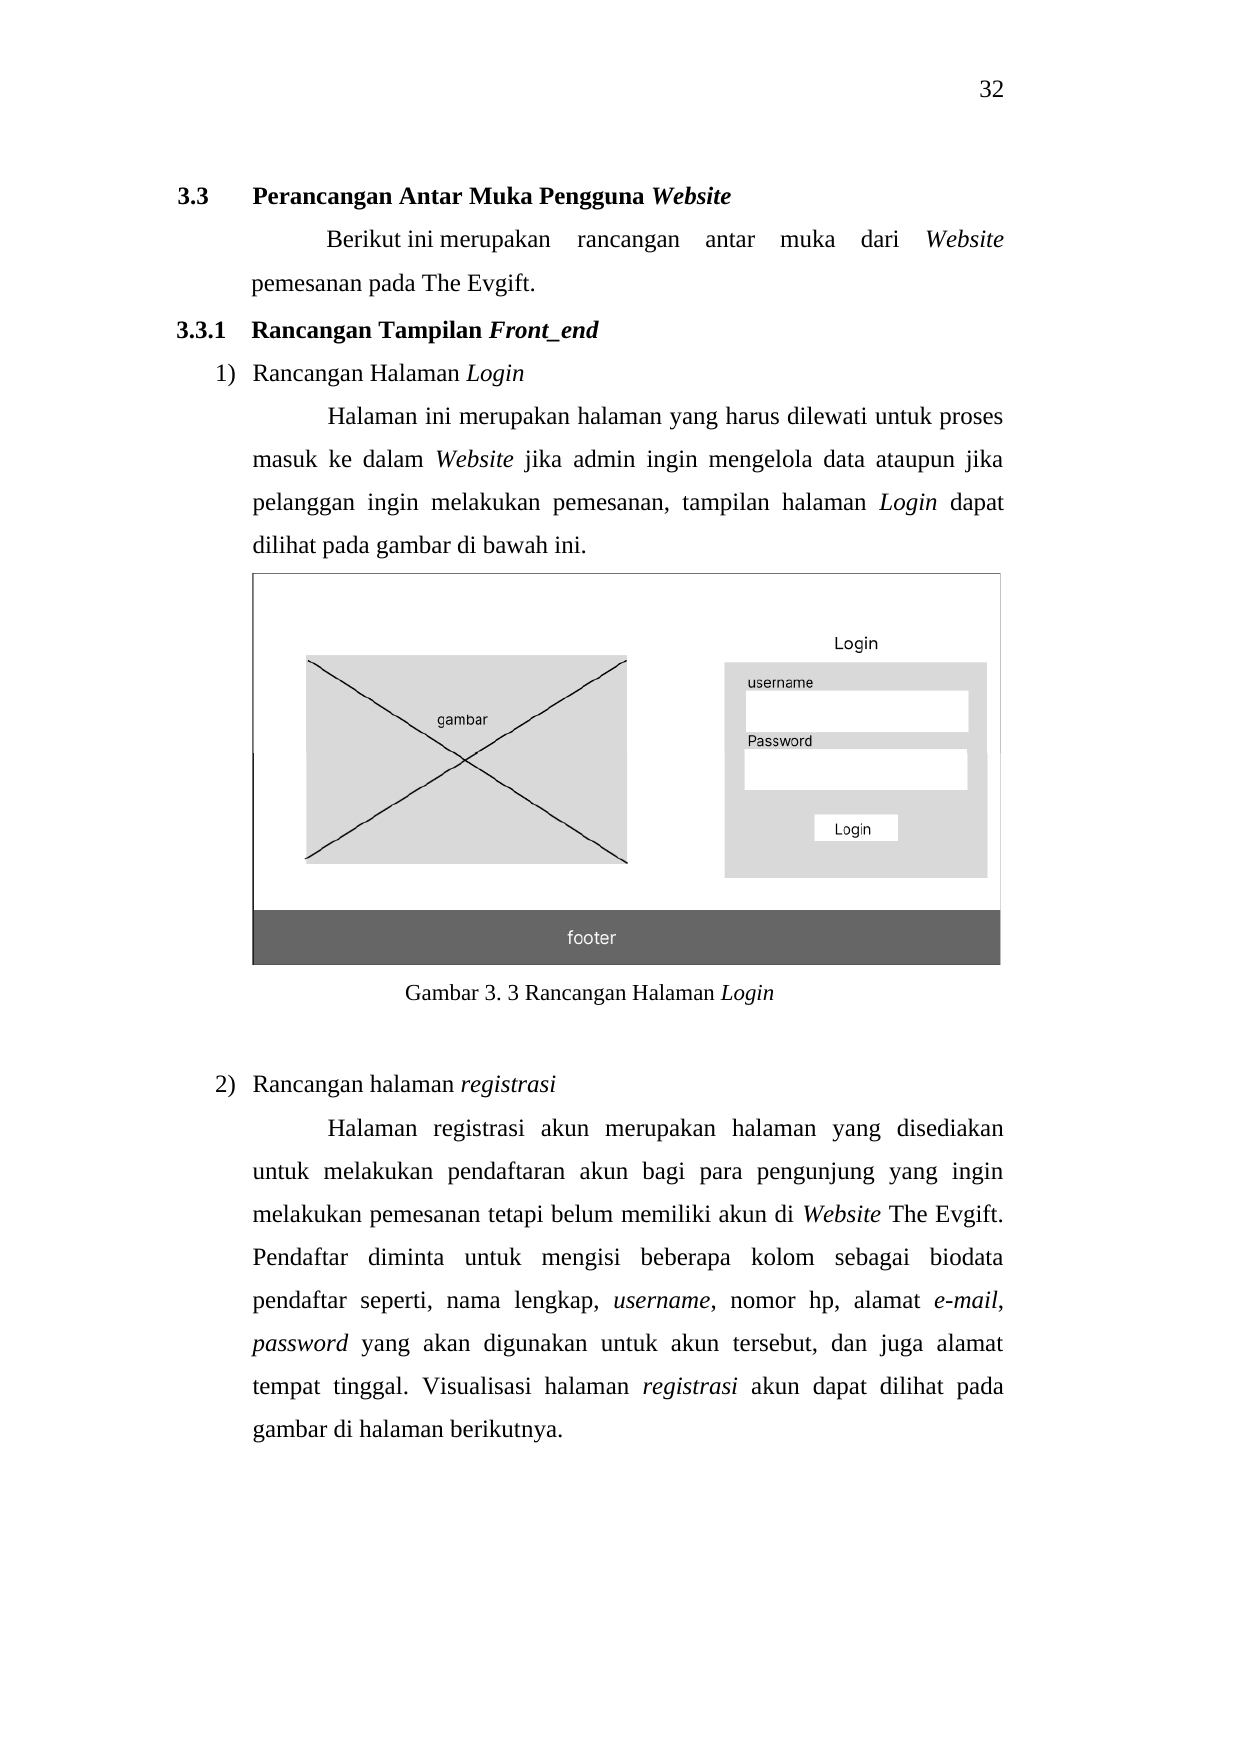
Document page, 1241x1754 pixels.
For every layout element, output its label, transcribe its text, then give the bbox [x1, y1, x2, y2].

text Gambar 3. 3 Rancangan Halaman Login [177, 979, 1004, 1006]
text Berikut ini merupakan rancangan antar muka dari Website pemesanan pada The Evgift. [251, 224, 1004, 296]
list Rancangan halaman registrasi [215, 1069, 1004, 1098]
subtitle Rancangan Tampilan Front_end [176, 315, 1004, 344]
list Halaman ini merupakan halaman yang harus dilewati untuk proses masuk ke dalam Website jika admin ingin mengelola data ataupun jika pelanggan ingin melakukan pemesanan, tampilan halaman Login dapat dilihat pada gambar di bawah ini. [252, 401, 1004, 559]
list Rancangan Halaman Login [215, 358, 1004, 387]
subtitle Perancangan Antar Muka Pengguna Website [177, 181, 1004, 210]
list Halaman registrasi akun merupakan halaman yang disediakan untuk melakukan pendaftaran akun bagi para pengunjung yang ingin melakukan pemesanan tetapi belum memiliki akun di Website The Evgift. Pendaftar diminta untuk mengisi beberapa kolom sebagai biodata pendaftar seperti, nama lengkap, username, nomor hp, alamat e-mail, password yang akan digunakan untuk akun tersebut, dan juga alamat tempat tinggal. Visualisasi halaman registrasi akun dapat dilihat pada gambar di halaman berikutnya. [252, 1113, 1004, 1443]
picture [252, 573, 1001, 965]
